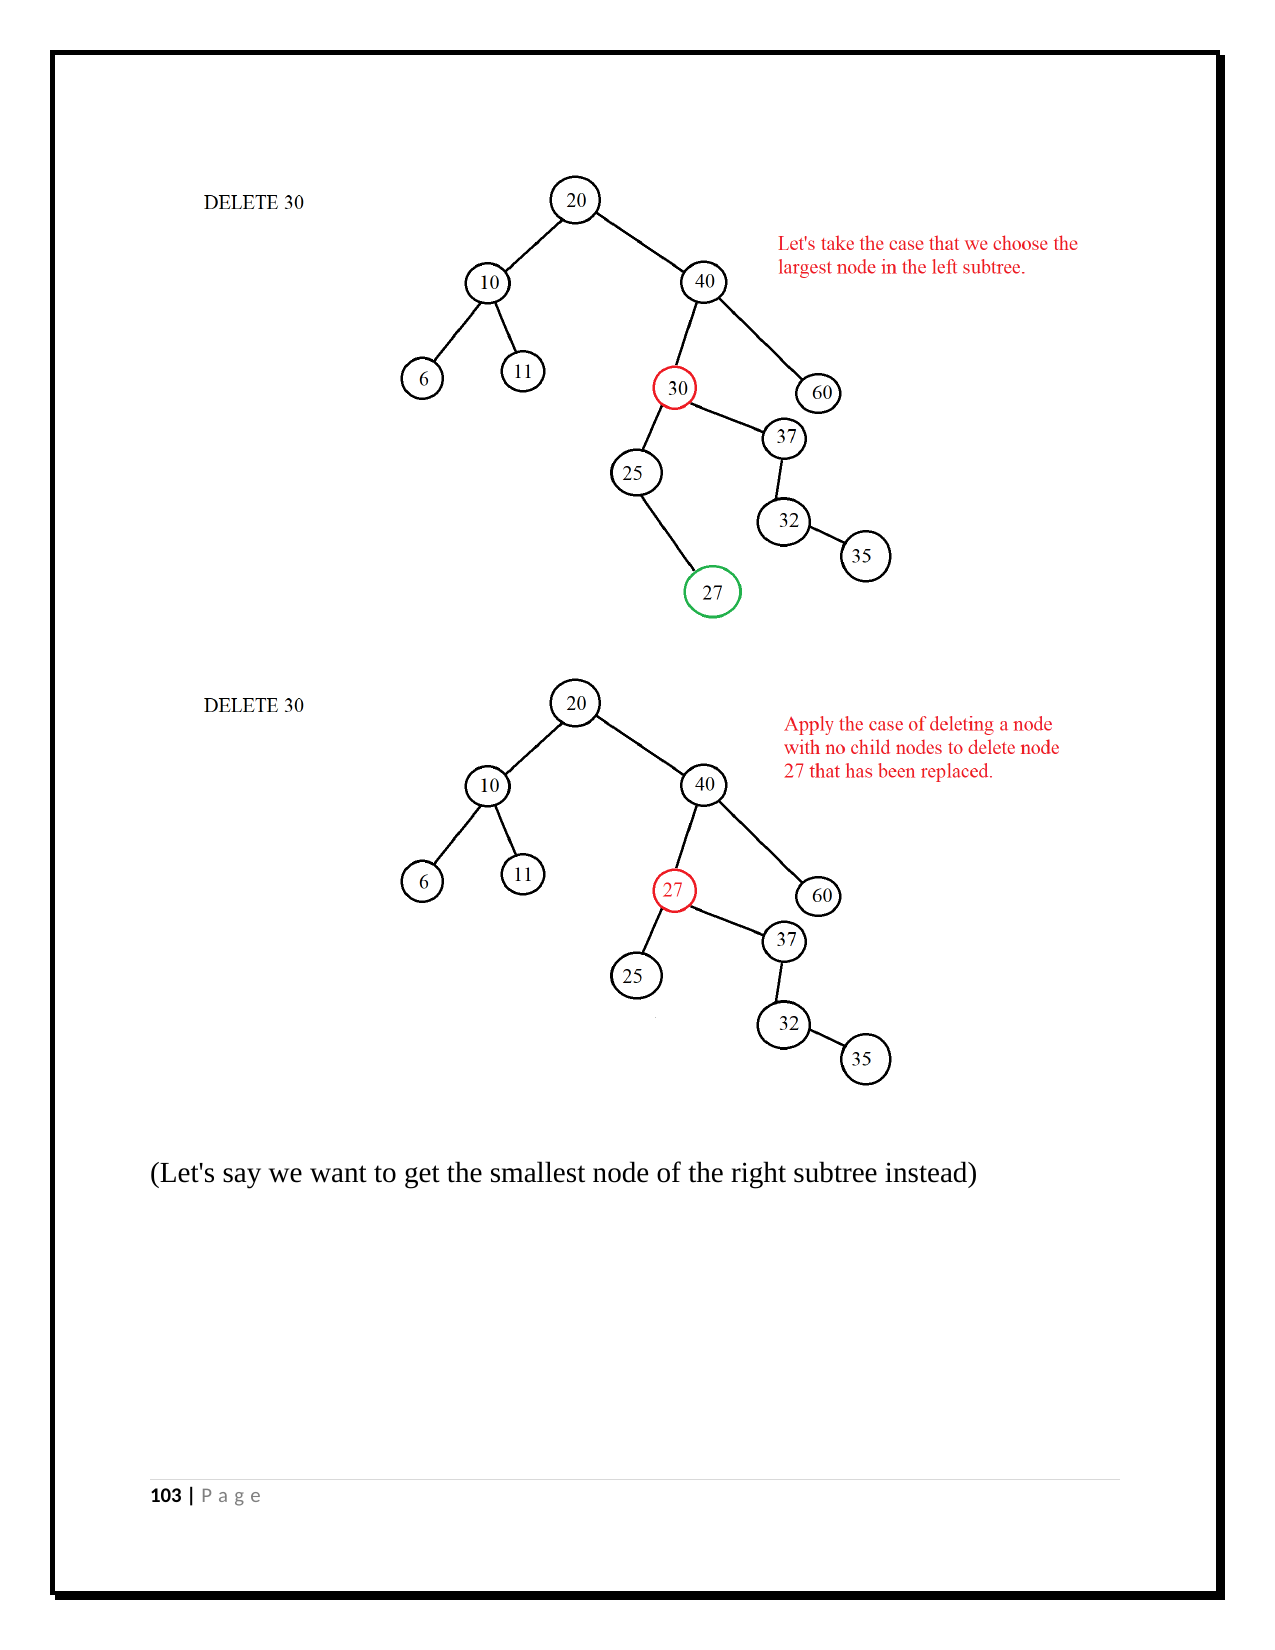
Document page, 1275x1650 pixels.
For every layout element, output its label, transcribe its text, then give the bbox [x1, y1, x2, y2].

text (Let's say we want to get the smallest node of the right subtree instead) [150, 1155, 1120, 1188]
picture [150, 652, 1125, 1143]
picture [150, 150, 1125, 640]
